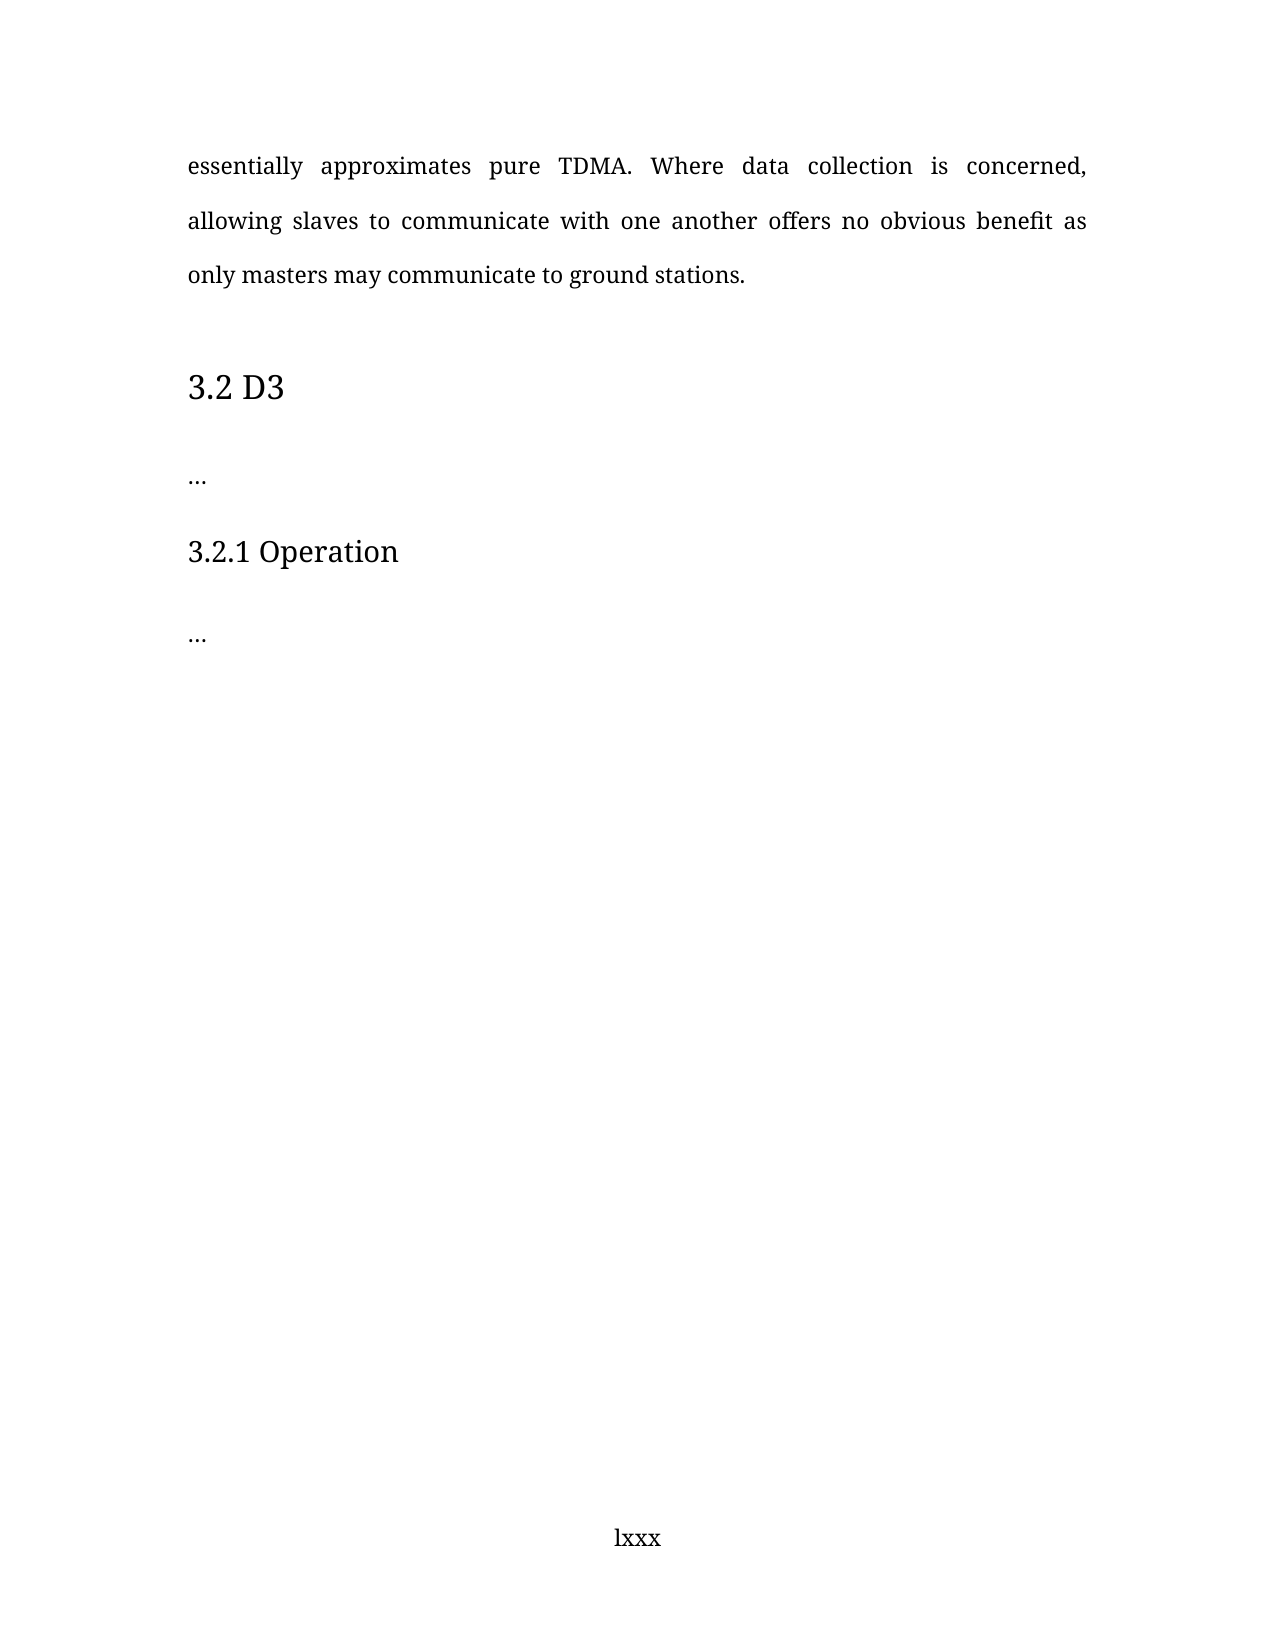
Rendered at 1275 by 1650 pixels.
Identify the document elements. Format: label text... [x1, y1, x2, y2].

text … [187, 618, 1087, 649]
text … [187, 460, 1087, 491]
subtitle D3 [187, 364, 1087, 409]
subtitle Operation [187, 532, 1087, 571]
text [187, 150, 1087, 291]
